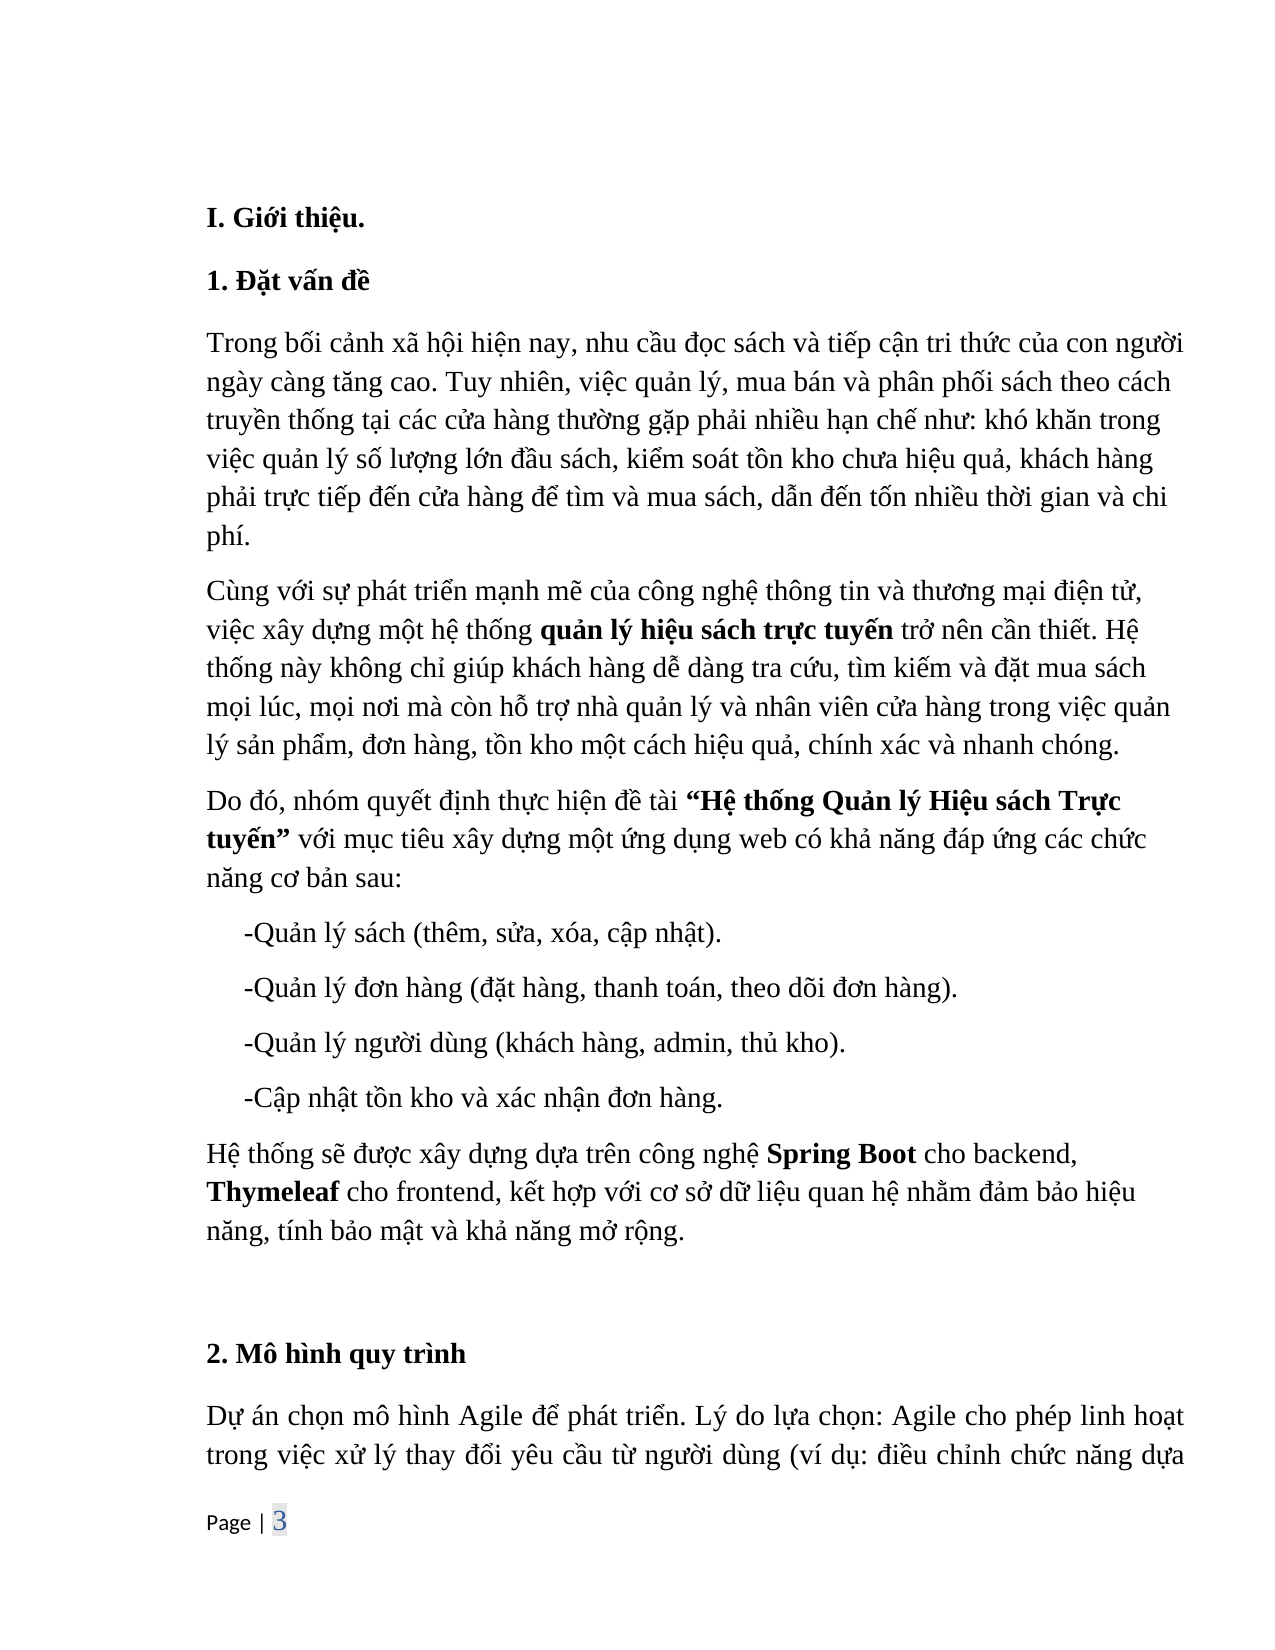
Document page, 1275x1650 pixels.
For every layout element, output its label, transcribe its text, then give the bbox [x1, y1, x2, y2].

text -Cập nhật tồn kho và xác nhận đơn hàng. [206, 1081, 1187, 1114]
text -Quản lý sách (thêm, sửa, xóa, cập nhật). [206, 915, 1187, 948]
text -Quản lý người dùng (khách hàng, admin, thủ kho). [206, 1025, 1187, 1059]
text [206, 1398, 1187, 1471]
text Trong bối cảnh xã hội hiện nay, nhu cầu đọc sách và tiếp cận tri thức của con người ngày càng tăng cao. Tuy nhiên, việc quản lý, mua bán và phân phối sách theo cách truyền thống tại các cửa hàng thường gặp phải nhiều hạn chế như: khó khăn trong việc quản lý số lượng lớn đầu sách, kiểm soát tồn kho chưa hiệu quả, khách hàng phải trực tiếp đến cửa hàng để tìm và mua sách, dẫn đến tốn nhiều thời gian và chi phí. [206, 325, 1187, 552]
text Do đó, nhóm quyết định thực hiện đề tài “Hệ thống Quản lý Hiệu sách Trực tuyến” với mục tiêu xây dựng một ứng dụng web có khả năng đáp ứng các chức năng cơ bản sau: [206, 783, 1187, 893]
subtitle 1. Đặt vấn đề [206, 263, 1187, 296]
subtitle 2. Mô hình quy trình [206, 1336, 1187, 1369]
text -Quản lý đơn hàng (đặt hàng, thanh toán, theo dõi đơn hàng). [206, 970, 1187, 1004]
text Hệ thống sẽ được xây dựng dựa trên công nghệ Spring Boot cho backend, Thymeleaf cho frontend, kết hợp với cơ sở dữ liệu quan hệ nhằm đảm bảo hiệu năng, tính bảo mật và khả năng mở rộng. [206, 1136, 1187, 1246]
text Cùng với sự phát triển mạnh mẽ của công nghệ thông tin và thương mại điện tử, việc xây dựng một hệ thống quản lý hiệu sách trực tuyến trở nên cần thiết. Hệ thống này không chỉ giúp khách hàng dễ dàng tra cứu, tìm kiếm và đặt mua sách mọi lúc, mọi nơi mà còn hỗ trợ nhà quản lý và nhân viên cửa hàng trong việc quản lý sản phẩm, đơn hàng, tồn kho một cách hiệu quả, chính xác và nhanh chóng. [206, 573, 1187, 761]
subtitle I. Giới thiệu. [206, 200, 1187, 233]
